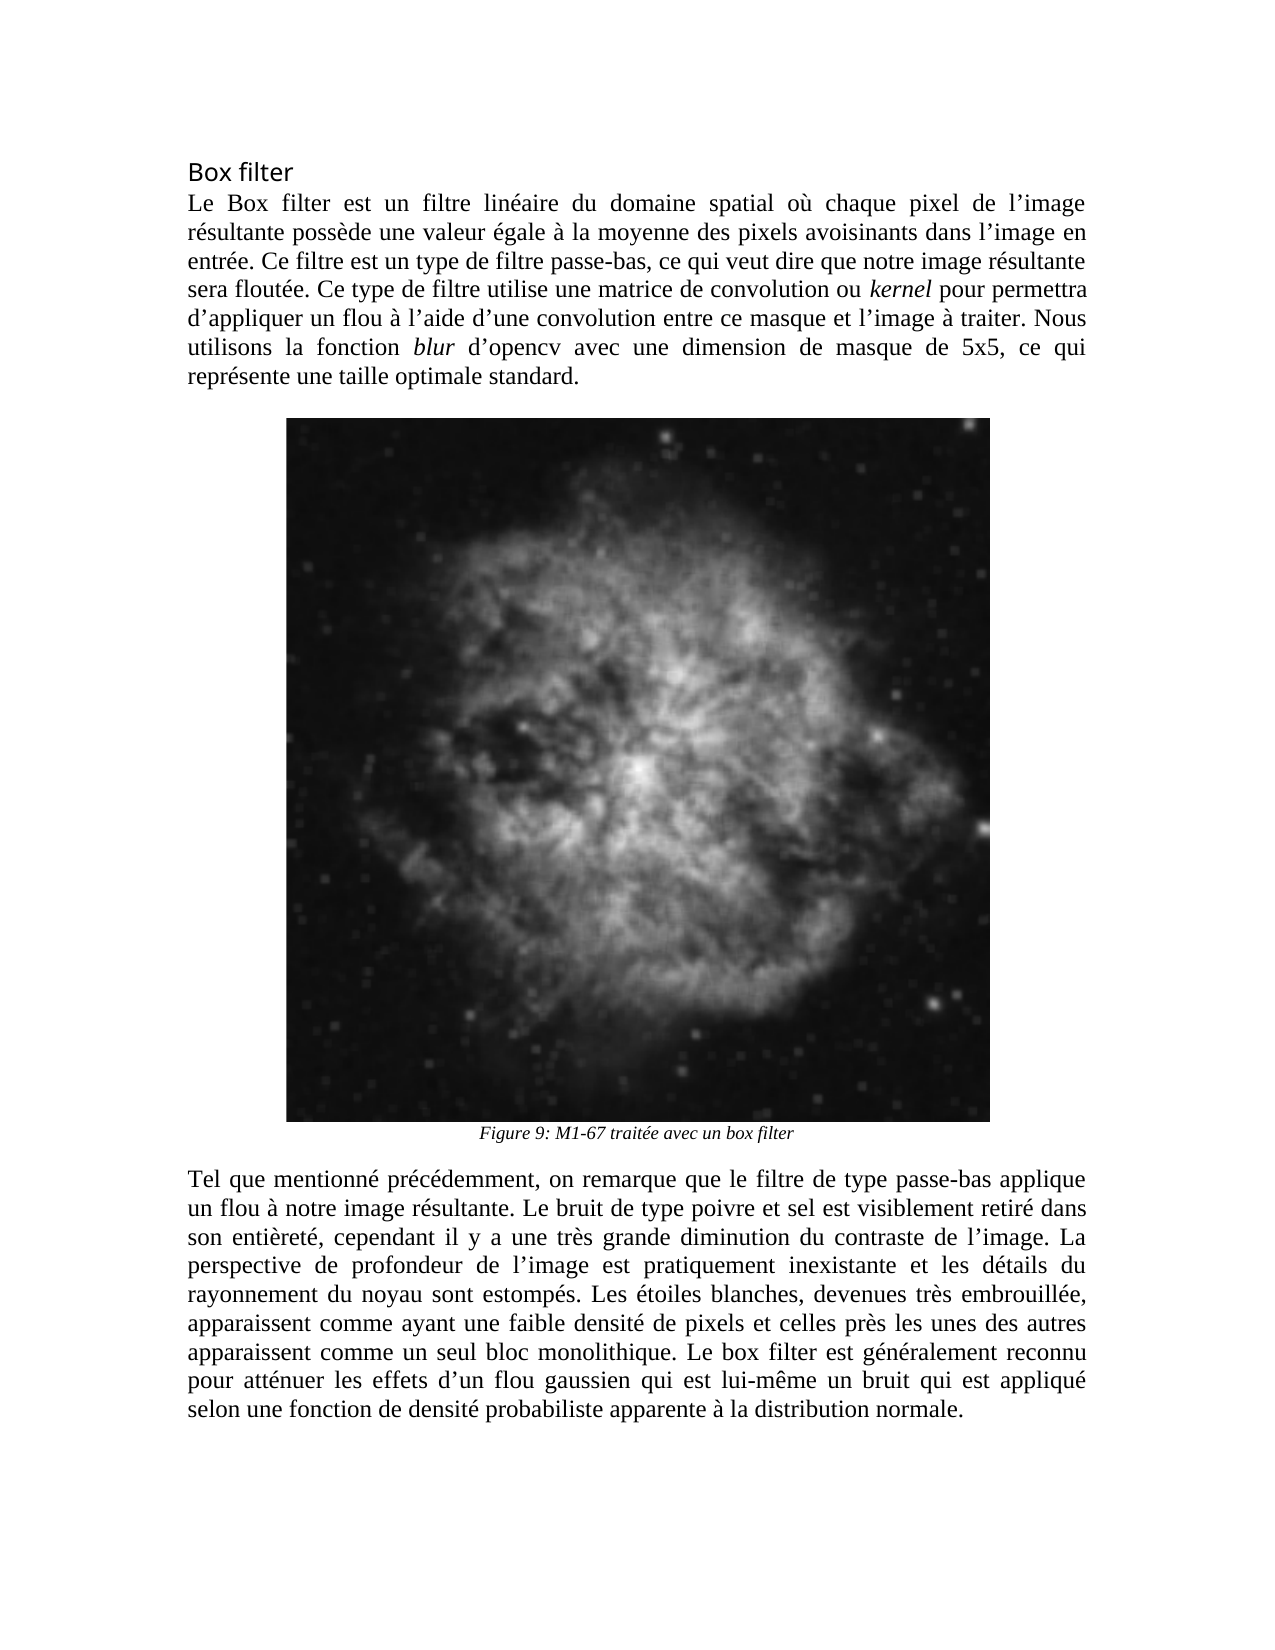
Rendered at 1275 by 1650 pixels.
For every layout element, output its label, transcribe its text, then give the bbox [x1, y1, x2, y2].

text Figure 9: M1-67 traitée avec un box filter [187, 1122, 1087, 1143]
subtitle Box filter [187, 154, 1087, 188]
text Tel que mentionné précédemment, on remarque que le filtre de type passe-bas applique un flou à notre image résultante. Le bruit de type poivre et sel est visiblement retiré dans son entièreté, cependant il y a une très grande diminution du contraste de l’image. La perspective de profondeur de l’image est pratiquement inexistante et les détails du rayonnement du noyau sont estompés. Les étoiles blanches, devenues très embrouillée, apparaissent comme ayant une faible densité de pixels et celles près les unes des autres apparaissent comme un seul bloc monolithique. Le box filter est généralement reconnu pour atténuer les effets d’un flou gaussien qui est lui-même un bruit qui est appliqué selon une fonction de densité probabiliste apparente à la distribution normale. [187, 1164, 1087, 1423]
picture [285, 418, 990, 1122]
text Le Box filter est un filtre linéaire du domaine spatial où chaque pixel de l’image résultante possède une valeur égale à la moyenne des pixels avoisinants dans l’image en entrée. Ce filtre est un type de filtre passe-bas, ce qui veut dire que notre image résultante sera floutée. Ce type de filtre utilise une matrice de convolution ou kernel pour permettra d’appliquer un flou à l’aide d’une convolution entre ce masque et l’image à traiter. Nous utilisons la fonction blur d’opencv avec une dimension de masque de 5x5, ce qui représente une taille optimale standard. [187, 188, 1087, 389]
